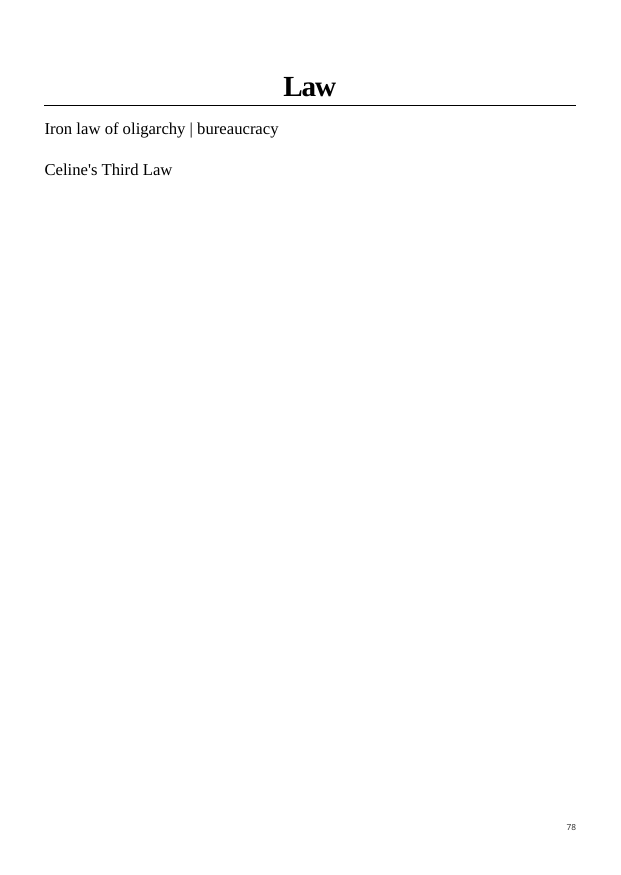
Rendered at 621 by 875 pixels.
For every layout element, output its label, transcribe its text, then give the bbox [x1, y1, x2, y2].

text Iron law of oligarchy | bureaucracy [44, 118, 576, 138]
subtitle Law [44, 69, 576, 105]
text Celine's Third Law [44, 160, 576, 179]
